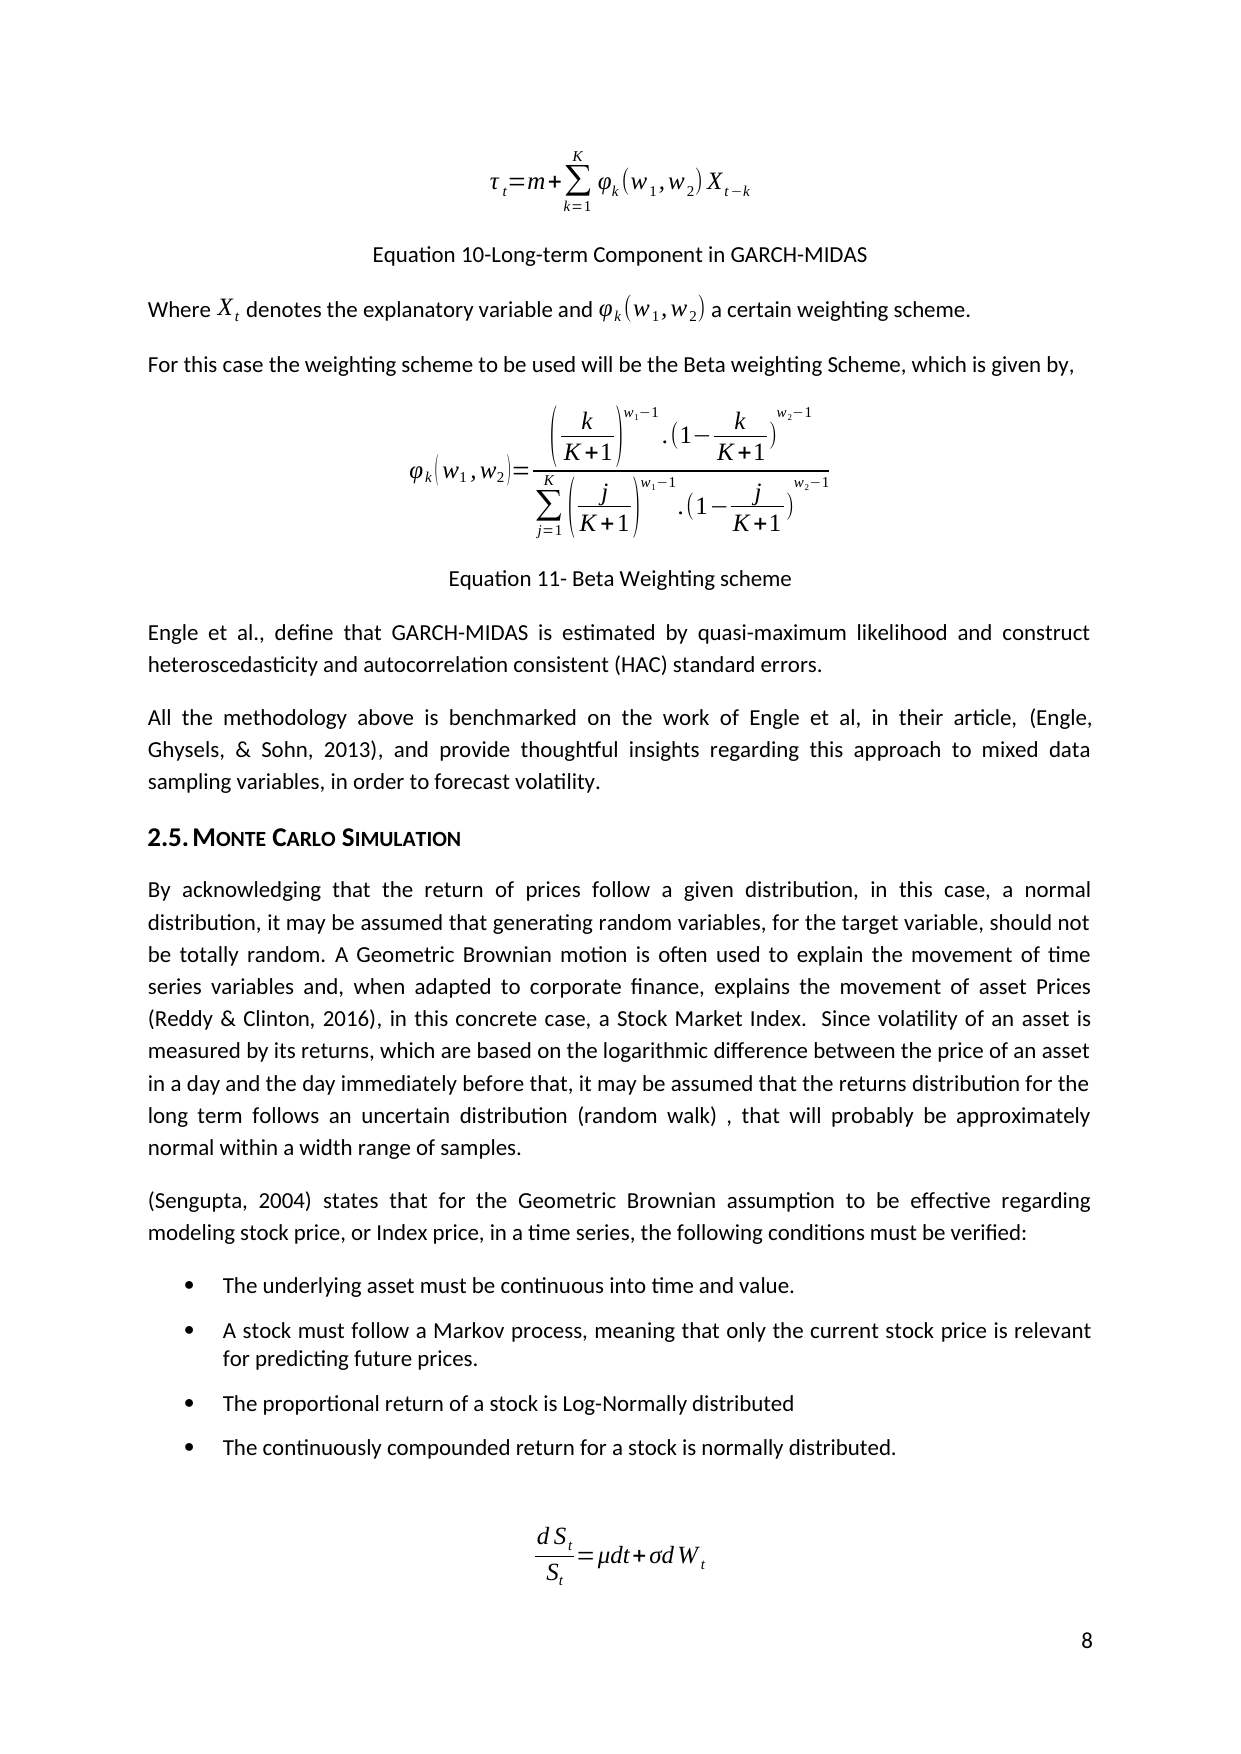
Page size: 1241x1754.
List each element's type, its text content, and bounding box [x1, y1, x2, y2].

text Engle et al., define that GARCH-MIDAS is estimated by quasi-maximum likelihood and construct heteroscedasticity and autocorrelation consistent (HAC) standard errors. [148, 618, 1092, 678]
text For this case the weighting scheme to be used will be the Beta weighting Scheme, which is given by, [148, 350, 1092, 378]
text By acknowledging that the return of prices follow a given distribution, in this case, a normal distribution, it may be assumed that generating random variables, for the target variable, should not be totally random. A Geometric Brownian motion is often used to explain the movement of time series variables and, when adapted to corporate finance, explains the movement of asset Prices , in this concrete case, a Stock Market Index. Since volatility of an asset is measured by its returns, which are based on the logarithmic difference between the price of an asset in a day and the day immediately before that, it may be assumed that the returns distribution for the long term follows an uncertain distribution (random walk) , that will probably be approximately normal within a width range of samples. [148, 876, 1092, 1161]
text Equation 11- Beta Weighting scheme [148, 564, 1092, 593]
text Where denotes the explanatory variable and a certain weighting scheme. [148, 293, 1092, 325]
list The underlying asset must be continuous into time and value. [185, 1271, 1092, 1299]
text Equation 10-Long-term Component in GARCH-MIDAS [148, 240, 1092, 268]
list The continuously compounded return for a stock is normally distributed. [185, 1433, 1092, 1461]
text All the methodology above is benchmarked on the work of Engle et al, in their article,, and provide thoughtful insights regarding this approach to mixed data sampling variables, in order to forecast volatility. [148, 703, 1092, 795]
list A stock must follow a Markov process, meaning that only the current stock price is relevant for predicting future prices. [185, 1316, 1092, 1372]
subtitle Monte Carlo Simulation [147, 820, 1092, 853]
text states that for the Geometric Brownian assumption to be effective regarding modeling stock price, or Index price, in a time series, the following conditions must be verified: [148, 1186, 1092, 1246]
list The proportional return of a stock is Log-Normally distributed [185, 1389, 1092, 1417]
